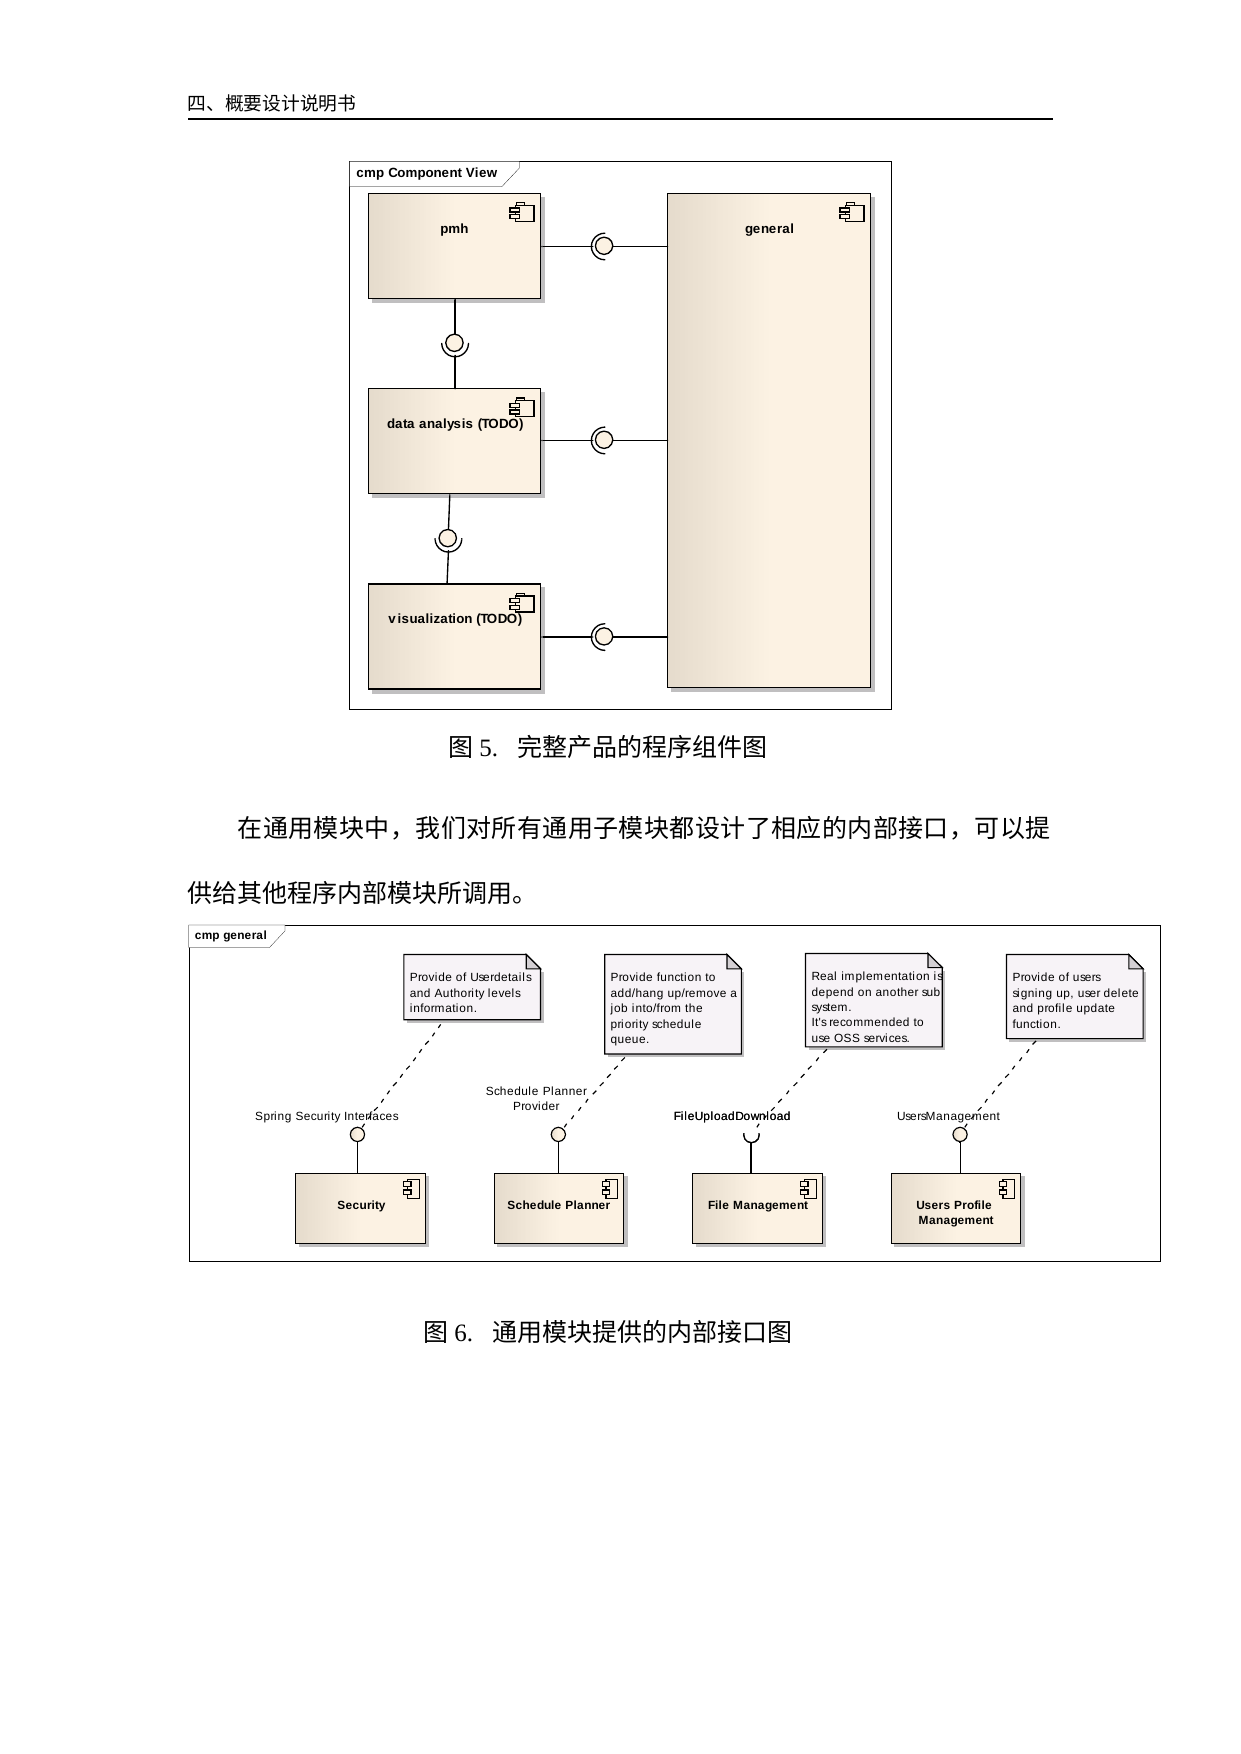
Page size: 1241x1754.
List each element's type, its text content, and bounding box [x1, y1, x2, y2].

list 通用模块提供的内部接口图 [187, 1298, 1053, 1363]
text 在通用模块中，我们对所有通用子模块都设计了相应的内部接口，可以提供给其他程序内部模块所调用。 [187, 794, 1053, 924]
list 完整产品的程序组件图 [187, 713, 1053, 778]
